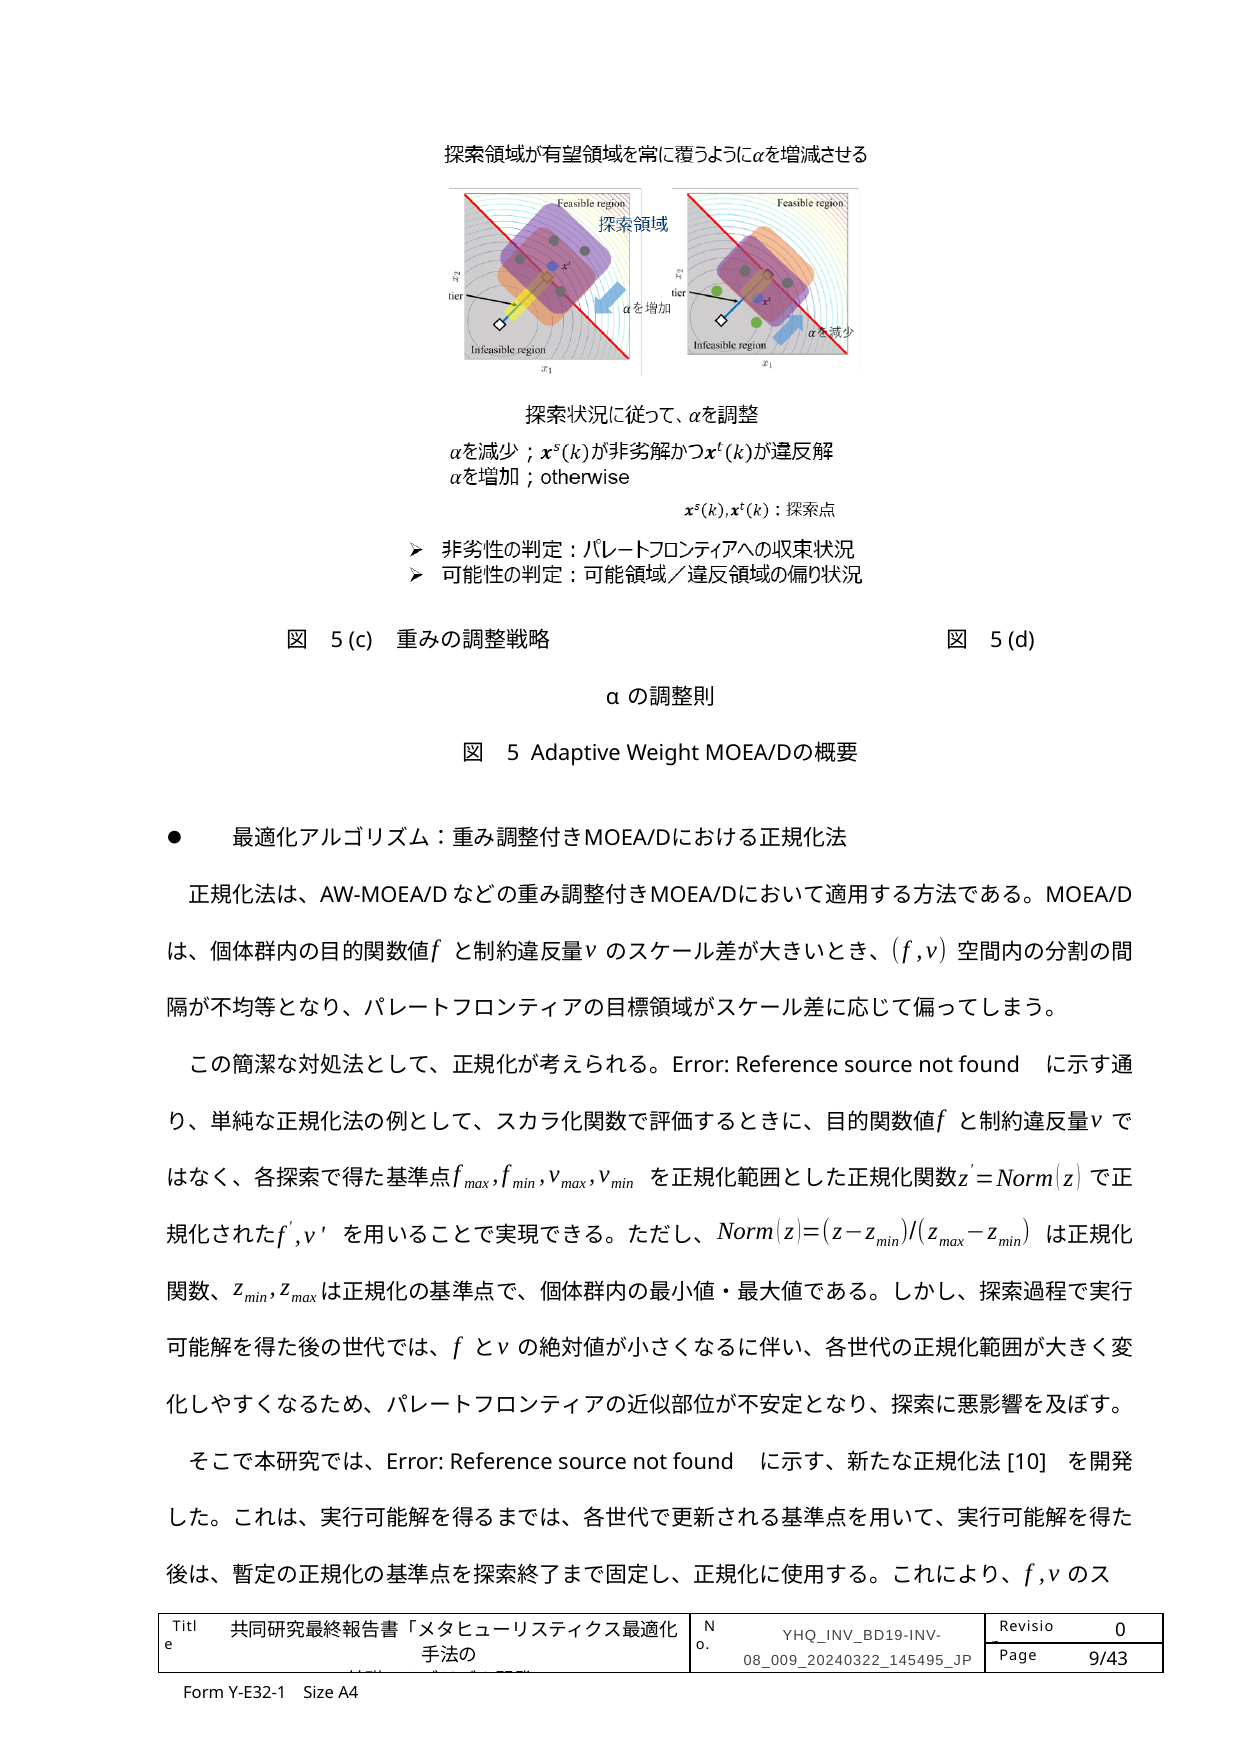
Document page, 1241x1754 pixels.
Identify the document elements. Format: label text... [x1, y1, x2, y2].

text 図 5 Adaptive Weight MOEA/Dの概要 [254, 723, 1045, 779]
picture [396, 394, 884, 599]
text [166, 1431, 1133, 1601]
text 図 5 (c) 重みの調整戦略 図 5 (d) αの調整則 [254, 609, 1045, 723]
list 最適化アルゴリズム：重み調整付きMOEA/Dにおける正規化法 [166, 808, 1133, 864]
text 正規化法は、AW-MOEA/Dなどの重み調整付きMOEA/Dにおいて適用する方法である。MOEA/Dは、個体群内の目的関数値と制約違反量のスケール差が大きいとき、空間内の分割の間隔が不均等となり、パレートフロンティアの目標領域がスケール差に応じて偏ってしまう。 [166, 864, 1133, 1034]
picture [429, 135, 883, 376]
